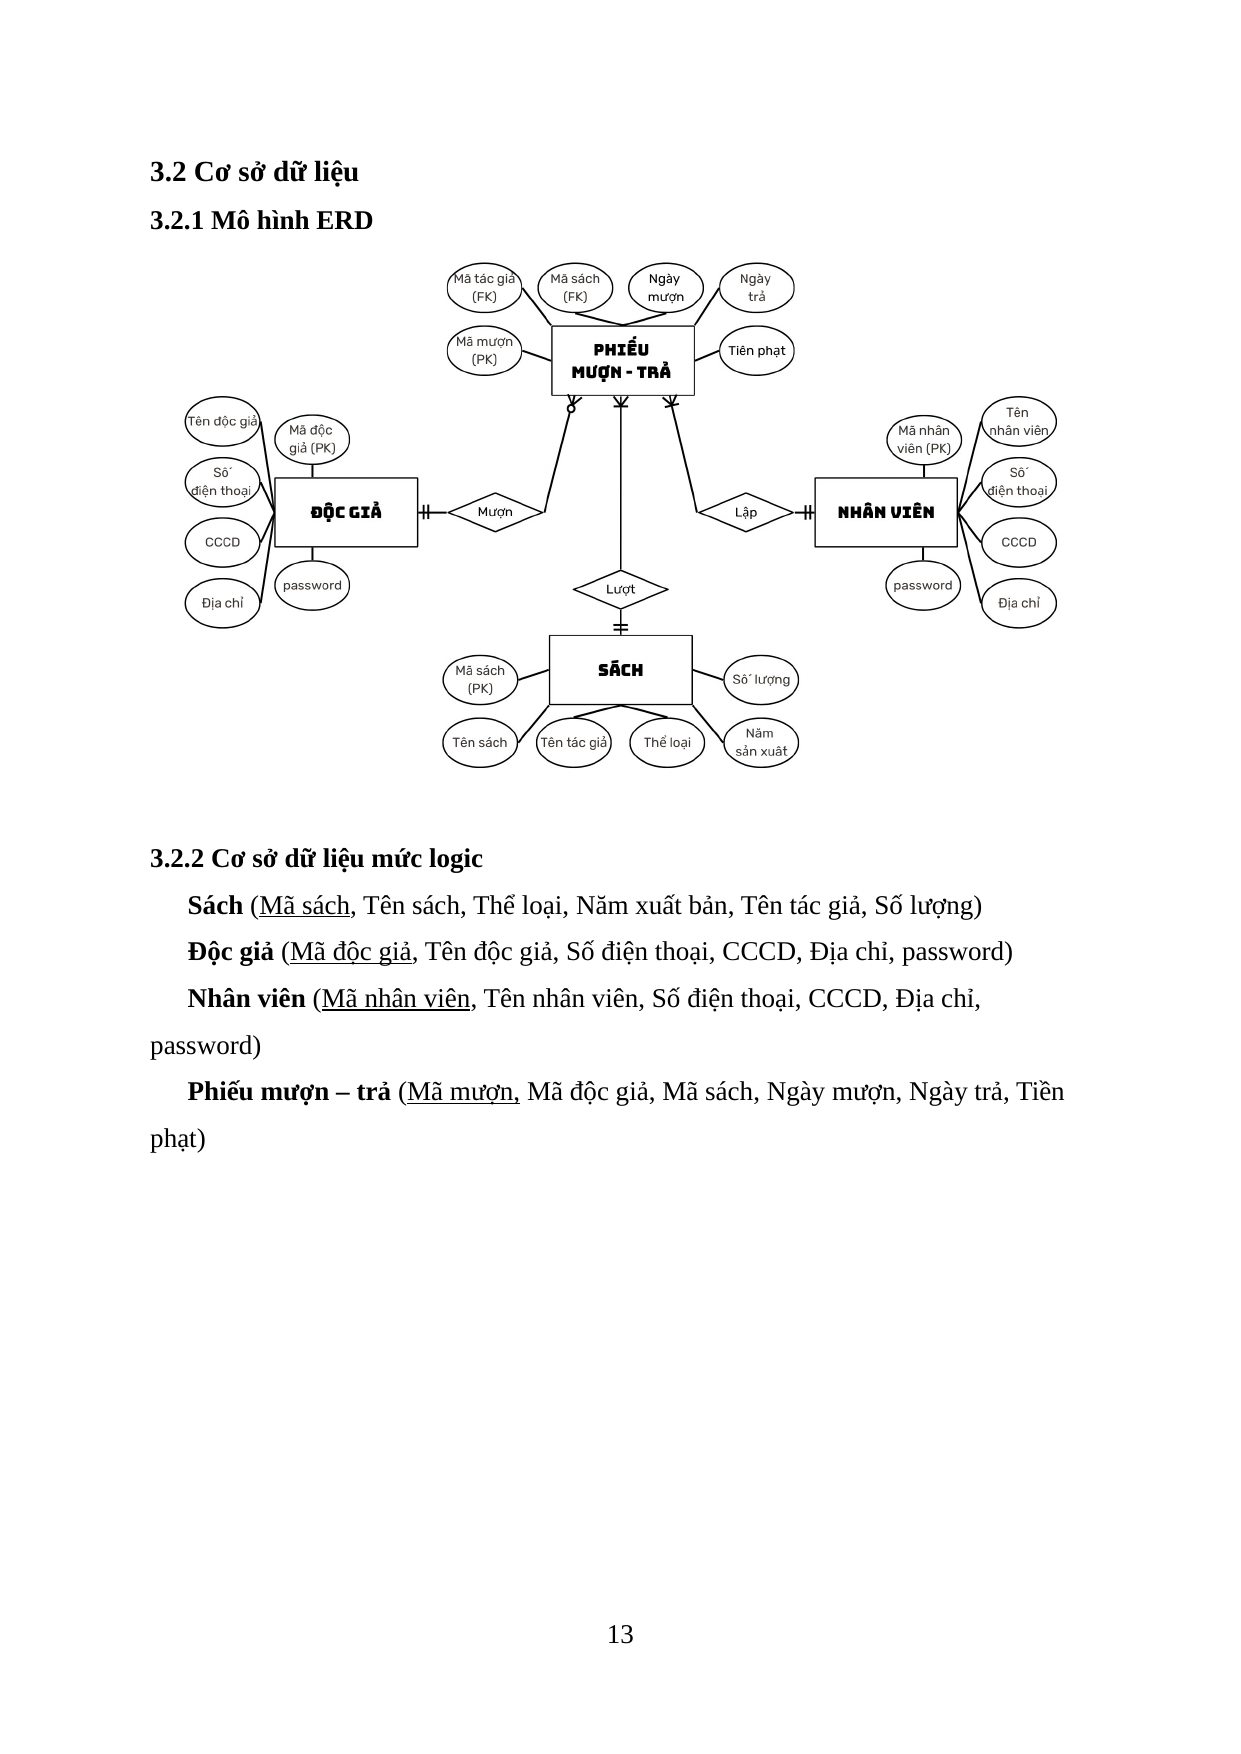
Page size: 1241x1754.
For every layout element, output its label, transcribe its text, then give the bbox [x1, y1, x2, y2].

picture [150, 251, 1091, 780]
subtitle 3.2.1 Mô hình ERD [150, 204, 1090, 236]
subtitle 3.2.2 Cơ sở dữ liệu mức logic [150, 842, 1090, 873]
text Sách (Mã sách, Tên sách, Thể loại, Năm xuất bản, Tên tác giả, Số lượng) [150, 889, 1090, 920]
text Độc giả (Mã độc giả, Tên độc giả, Số điện thoại, CCCD, Địa chỉ, password) [150, 936, 1090, 967]
subtitle 3.2 Cơ sở dữ liệu [150, 154, 1090, 188]
text Nhân viên (Mã nhân viên, Tên nhân viên, Số điện thoại, CCCD, Địa chỉ, password) [150, 982, 1090, 1060]
text Phiếu mượn – trả (Mã mượn, Mã độc giả, Mã sách, Ngày mượn, Ngày trả, Tiền phạt) [150, 1076, 1090, 1153]
